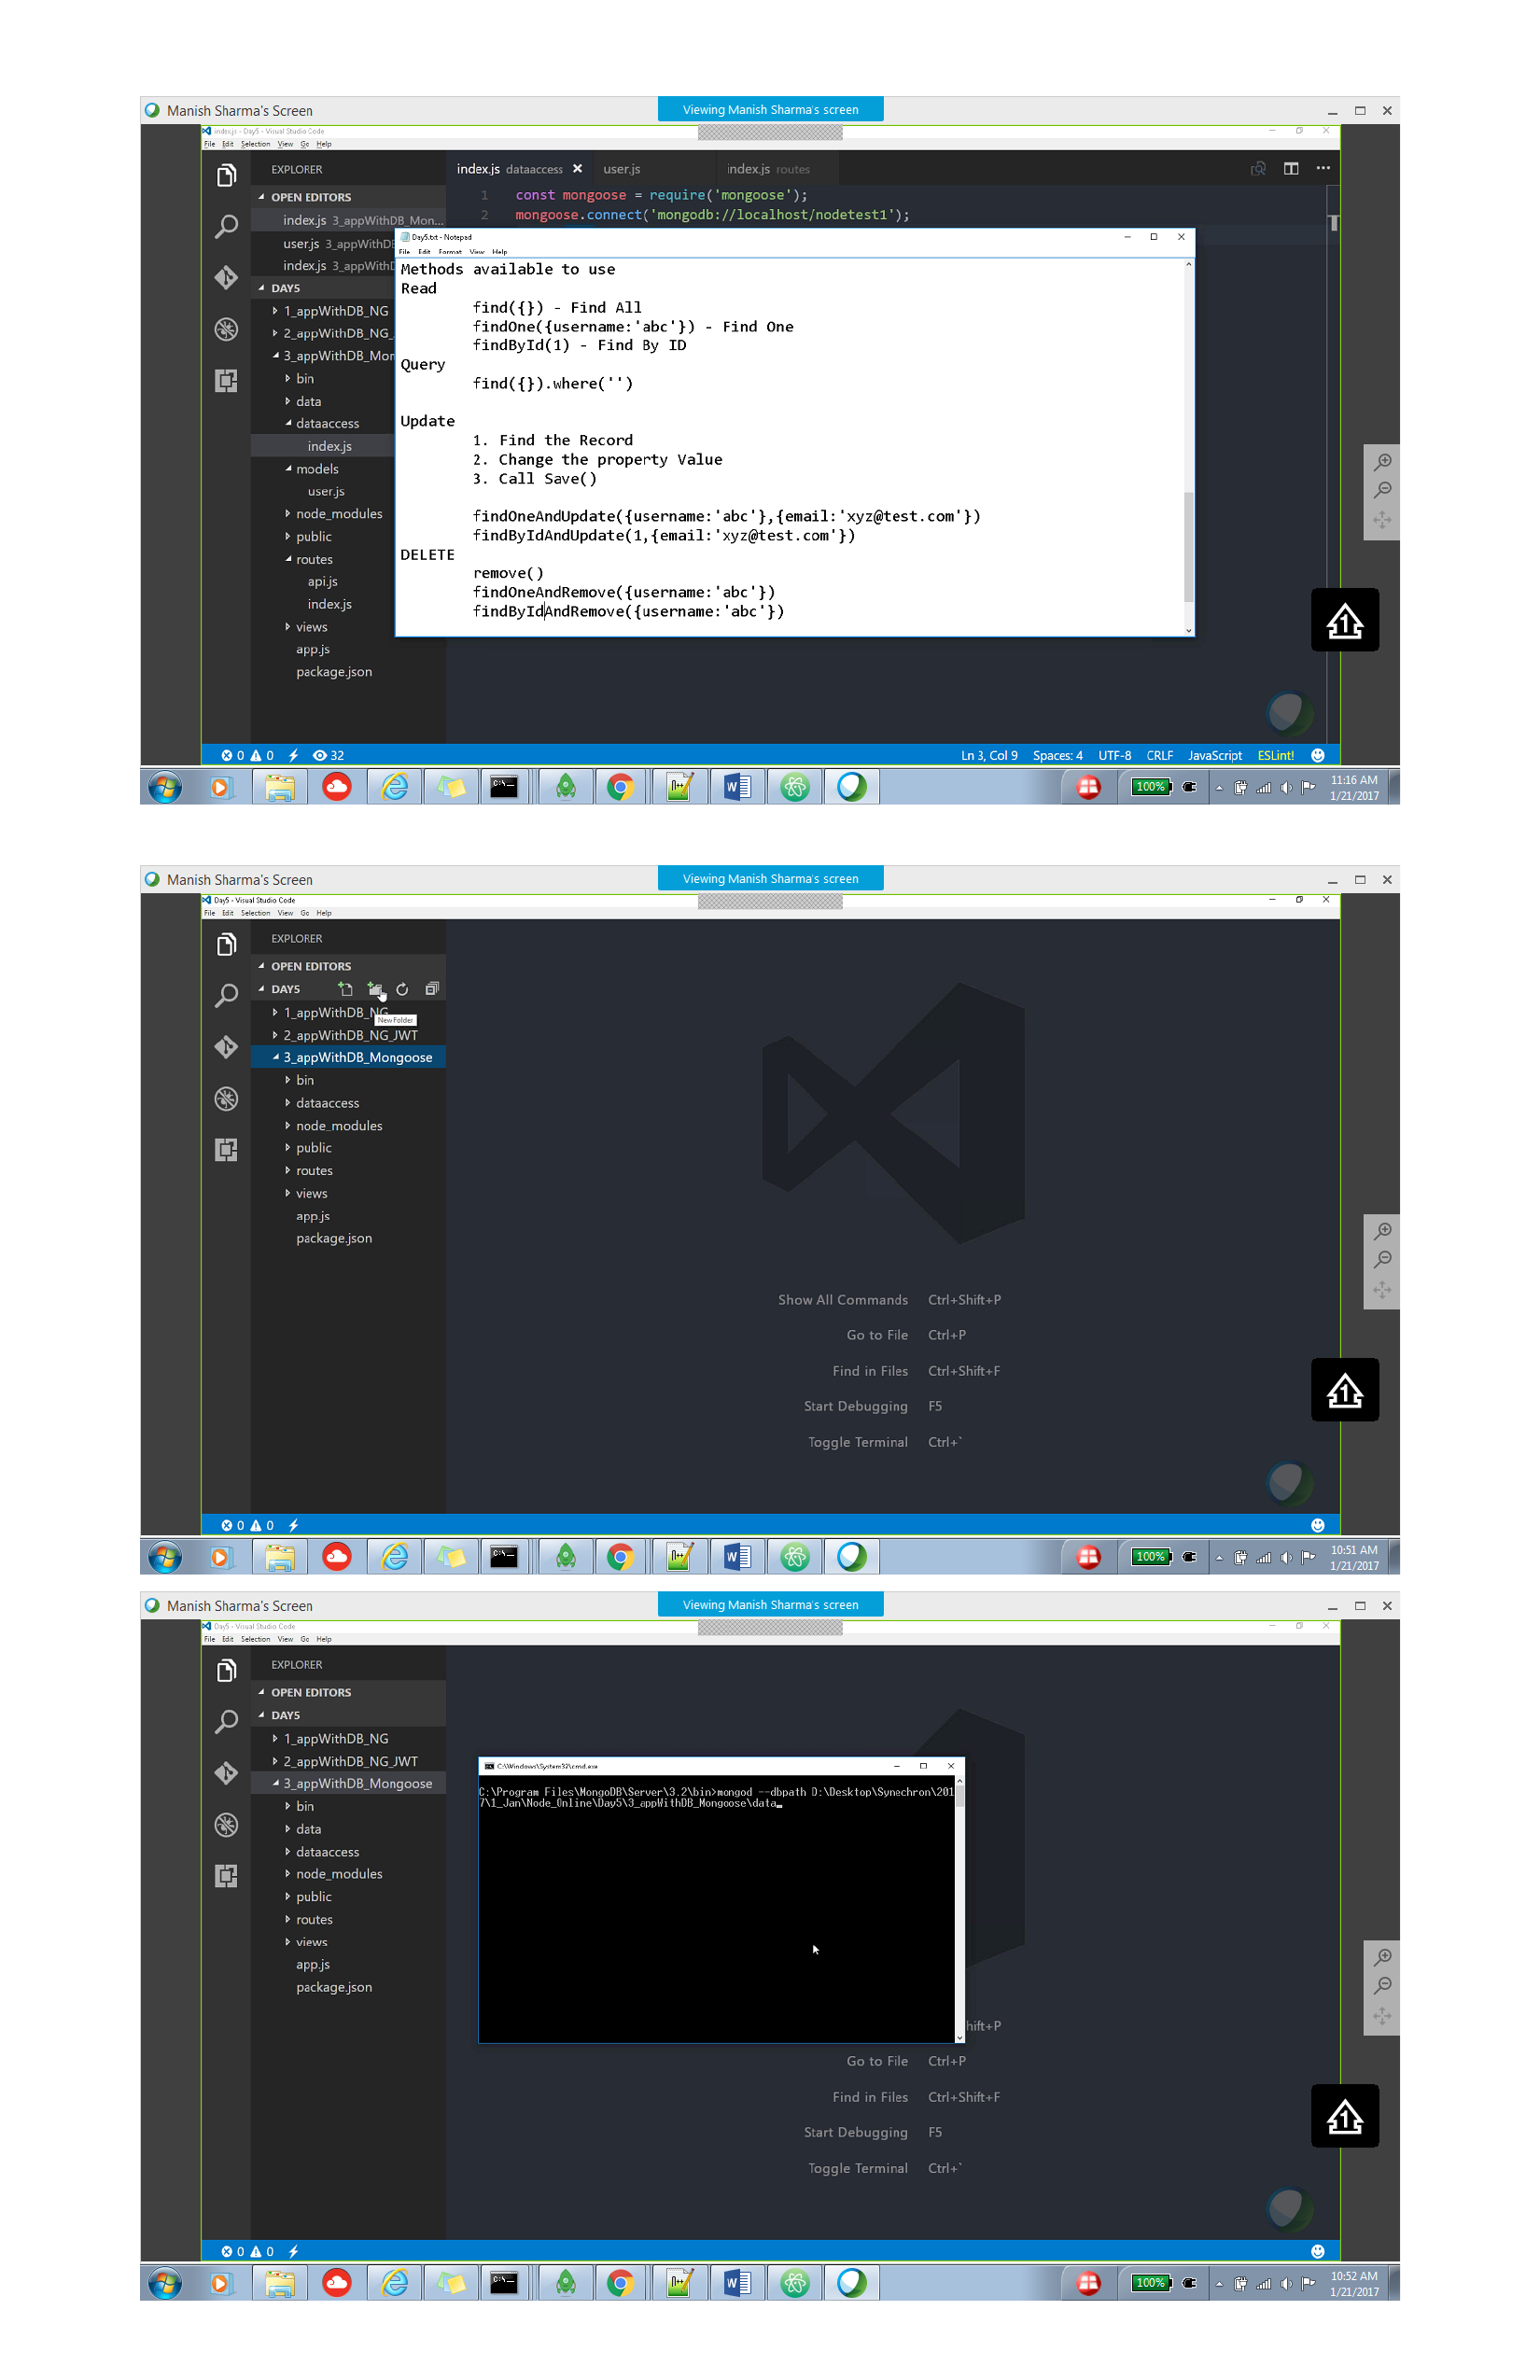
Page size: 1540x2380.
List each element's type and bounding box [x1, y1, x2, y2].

picture [735, 1602, 741, 1608]
picture [140, 96, 1400, 805]
picture [735, 875, 741, 882]
picture [140, 1591, 1400, 2301]
picture [140, 865, 1400, 1575]
picture [735, 106, 741, 113]
